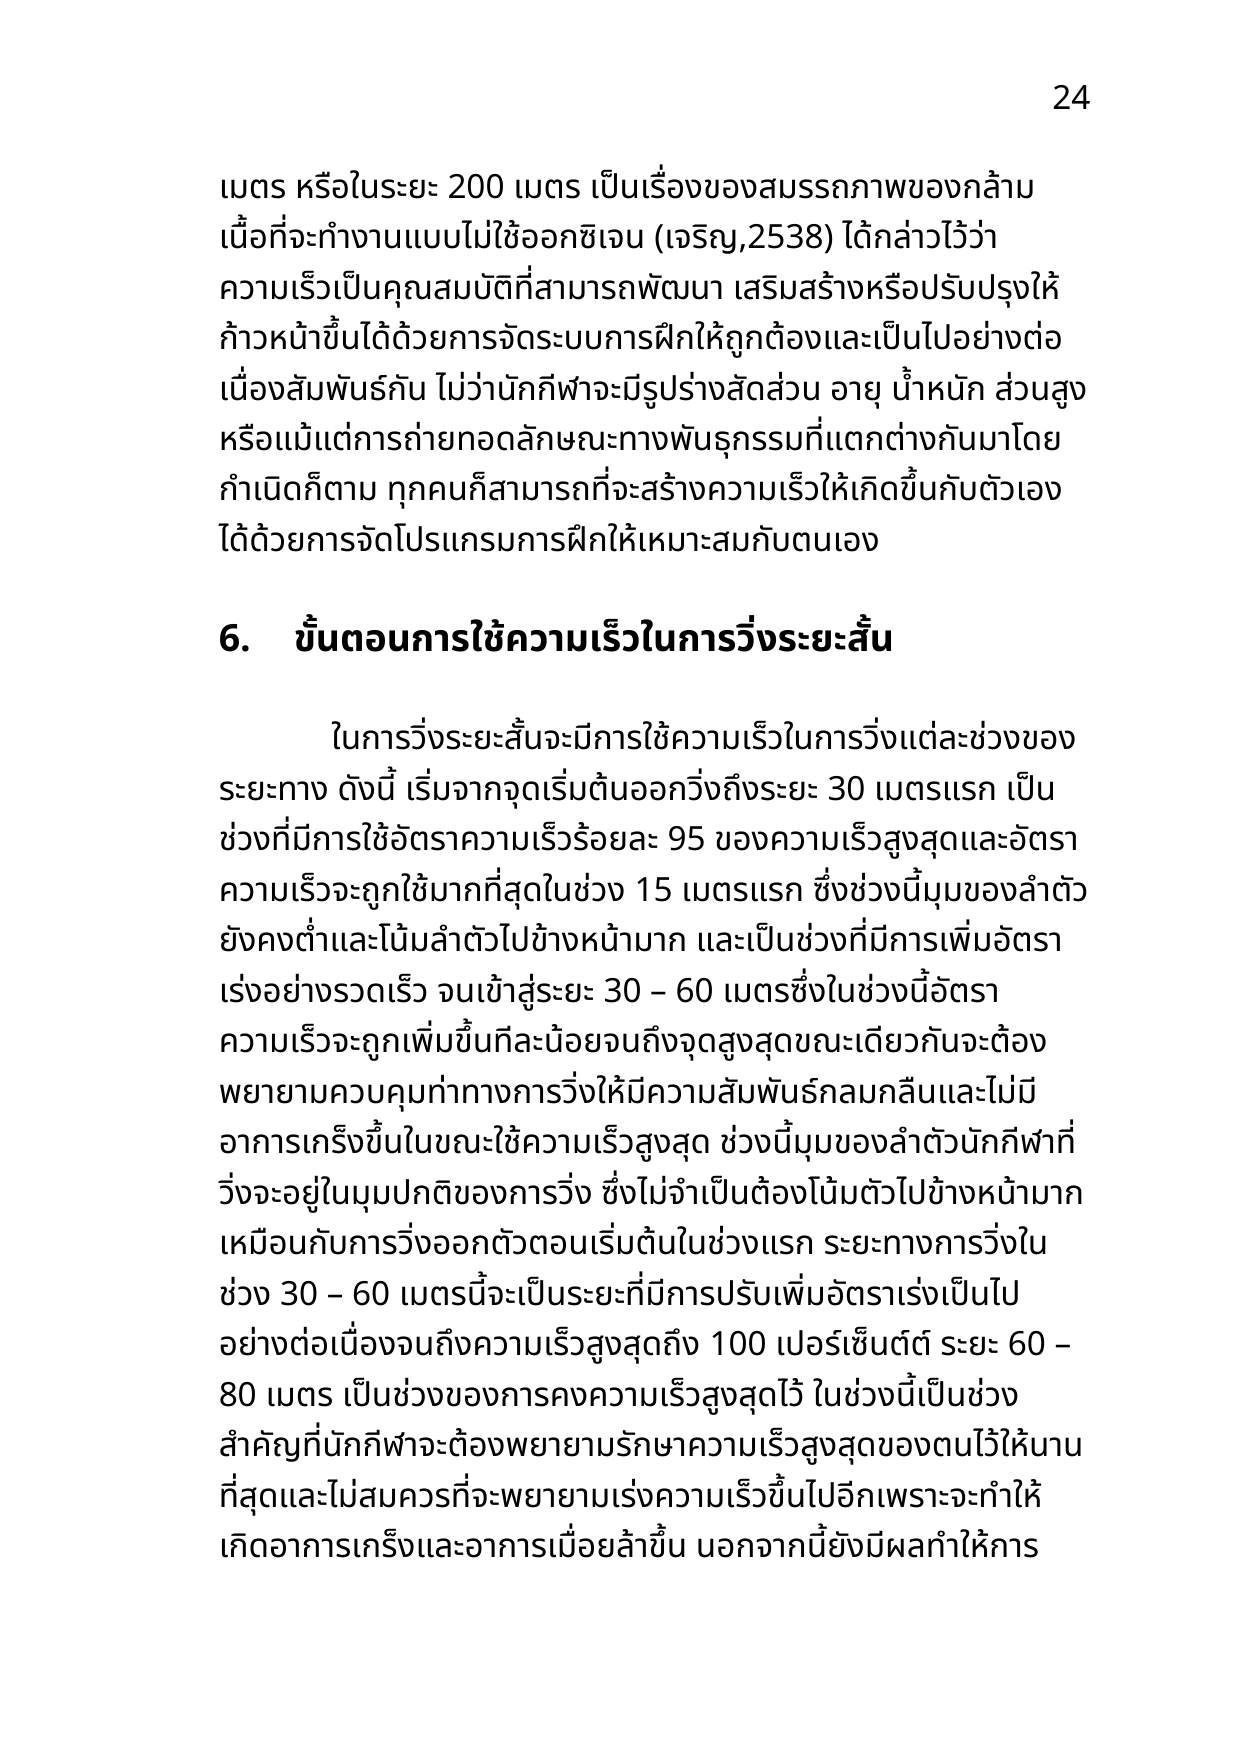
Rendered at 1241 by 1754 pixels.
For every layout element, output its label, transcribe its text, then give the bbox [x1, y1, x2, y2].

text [218, 162, 1090, 566]
list ขั้นตอนการใช้ความเร็วในการวิ่งระยะสั้น [218, 612, 1090, 669]
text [218, 714, 1090, 1573]
